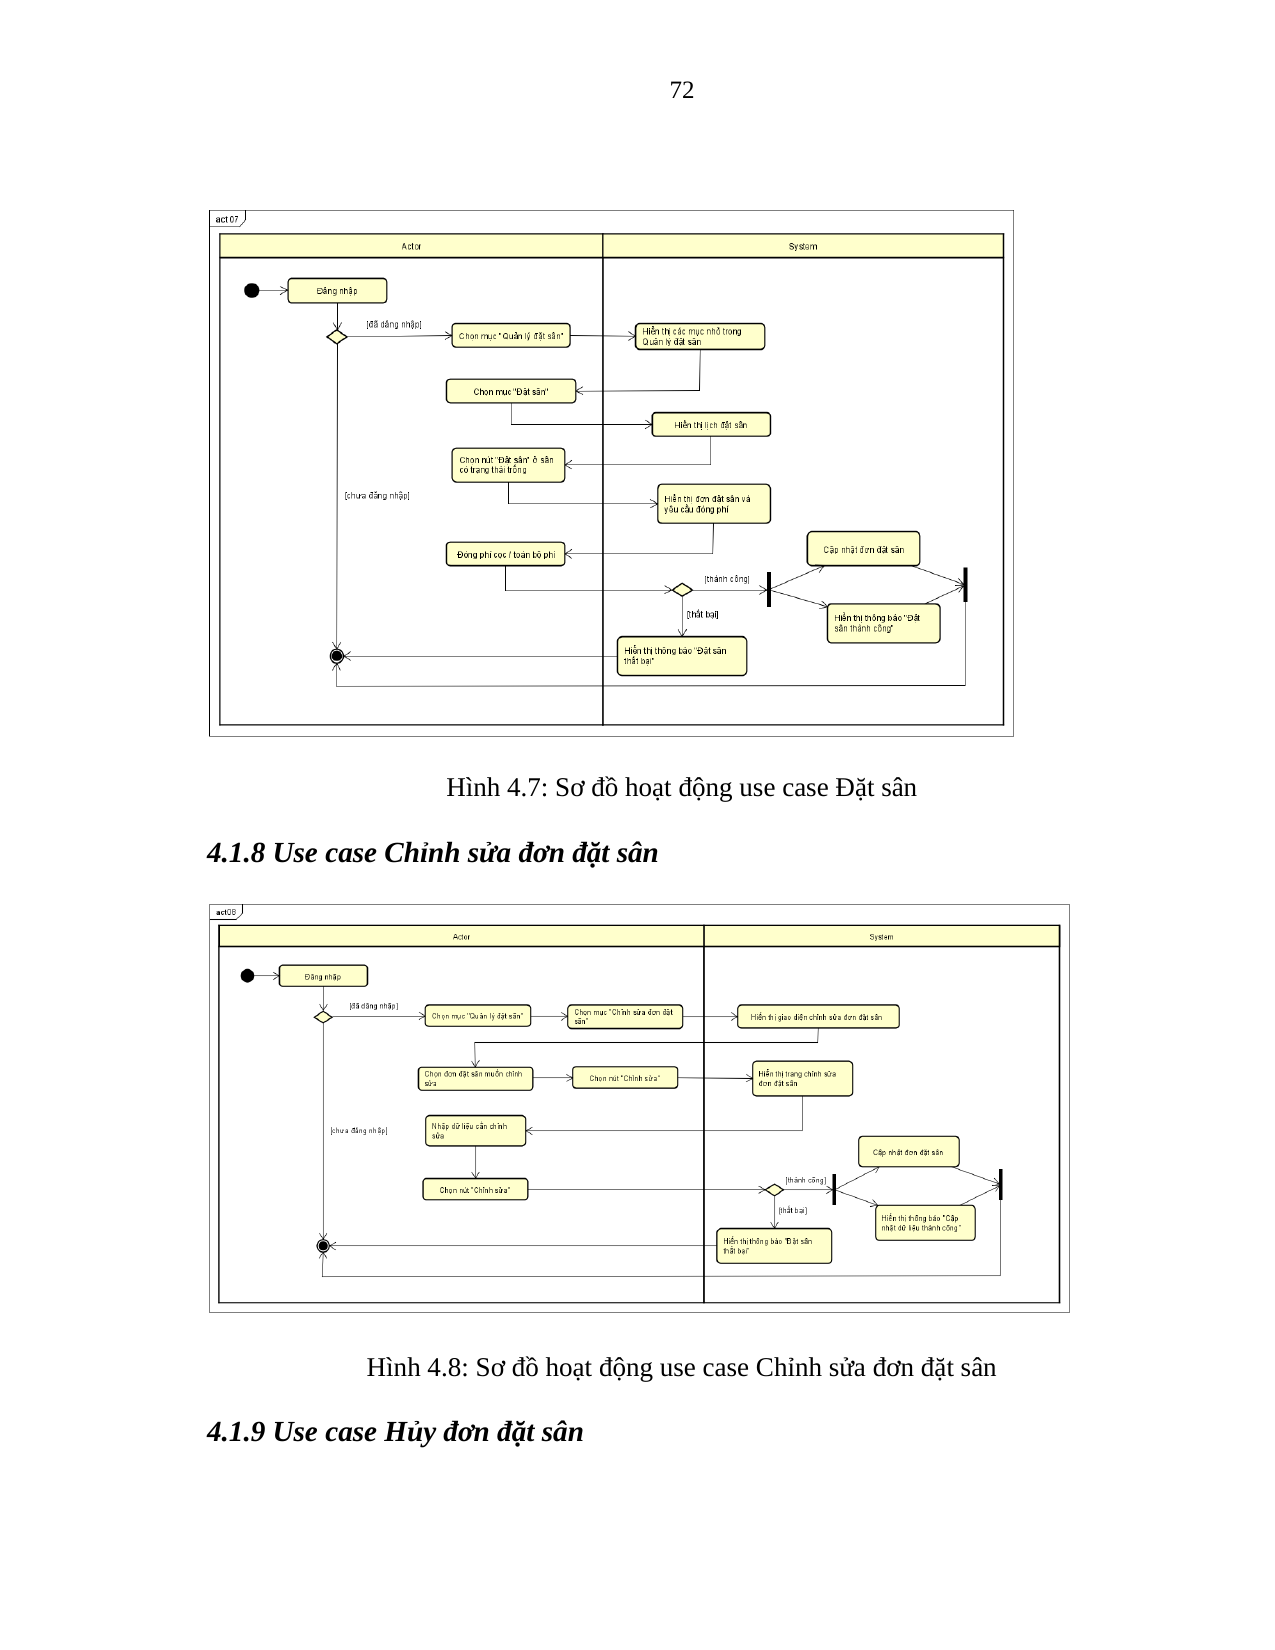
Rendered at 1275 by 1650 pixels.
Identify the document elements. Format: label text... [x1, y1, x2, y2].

text Hình 4.7: Sơ đồ hoạt động use case Đặt sân [207, 771, 1157, 803]
text 4.1.8 Use case Chỉnh sửa đơn đặt sân [207, 835, 1157, 868]
text 4.1.9 Use case Hủy đơn đặt sân [207, 1414, 1157, 1447]
picture [206, 206, 1018, 741]
picture [206, 901, 1073, 1320]
text Hình 4.8: Sơ đồ hoạt động use case Chỉnh sửa đơn đặt sân [207, 1351, 1157, 1382]
